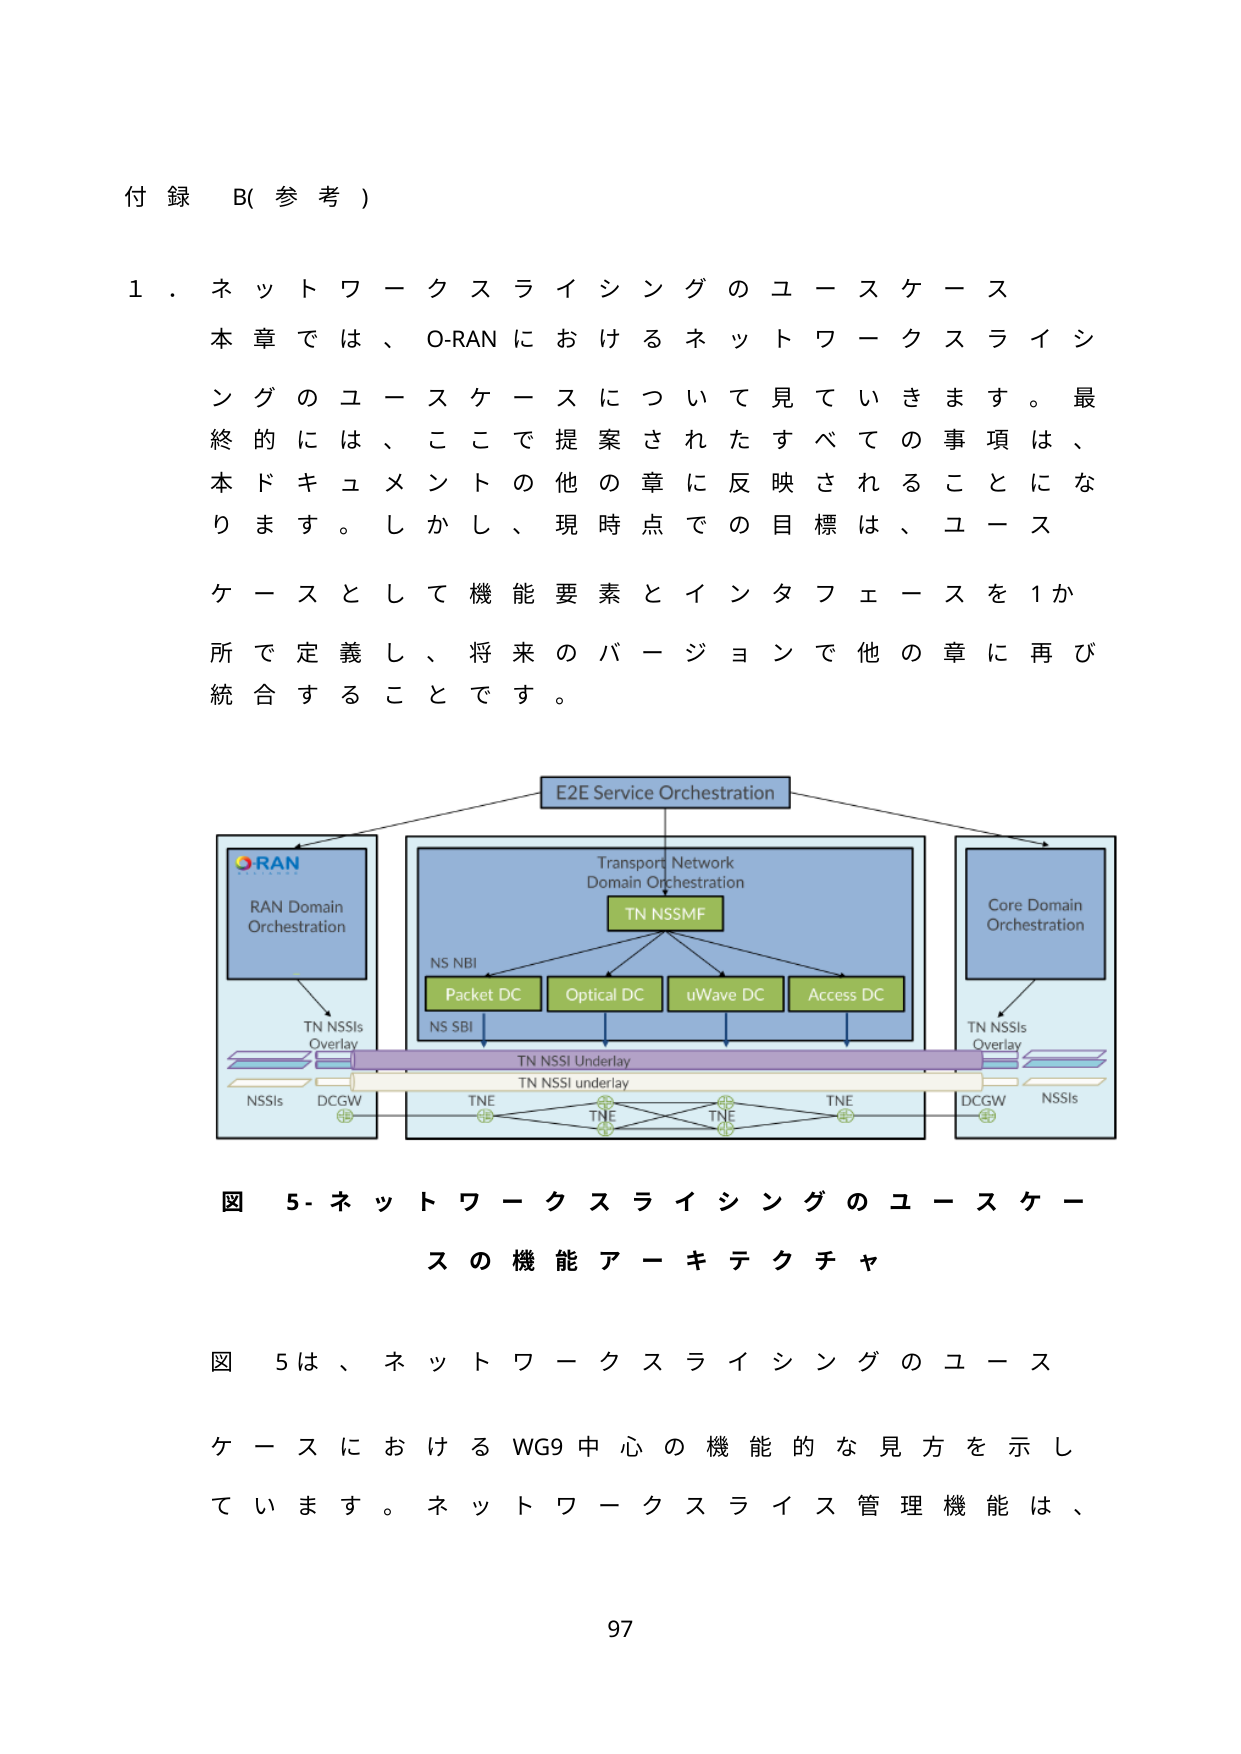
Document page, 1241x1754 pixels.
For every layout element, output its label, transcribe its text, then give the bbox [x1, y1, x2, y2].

text １．ネットワークスライシングのユースケース [124, 271, 1116, 304]
picture [210, 761, 1124, 1145]
text 付録 B(参考) [124, 162, 1116, 229]
text 本章では、O-RANにおけるネットワークスライシングのユースケースについて見ていきます。最終的には、ここで提案されたすべての事項は、本ドキュメントの他の章に反映されることになります。しかし、現時点での目標は、ユースケースとして機能要素とインタフェースを1か所で定義し、将来のバージョンで他の章に再び統合することです。 [198, 304, 1116, 711]
text 図 5 - ネットワークスライシングのユースケースの機能アーキテクチャ [198, 1167, 1116, 1276]
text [198, 1327, 1116, 1521]
